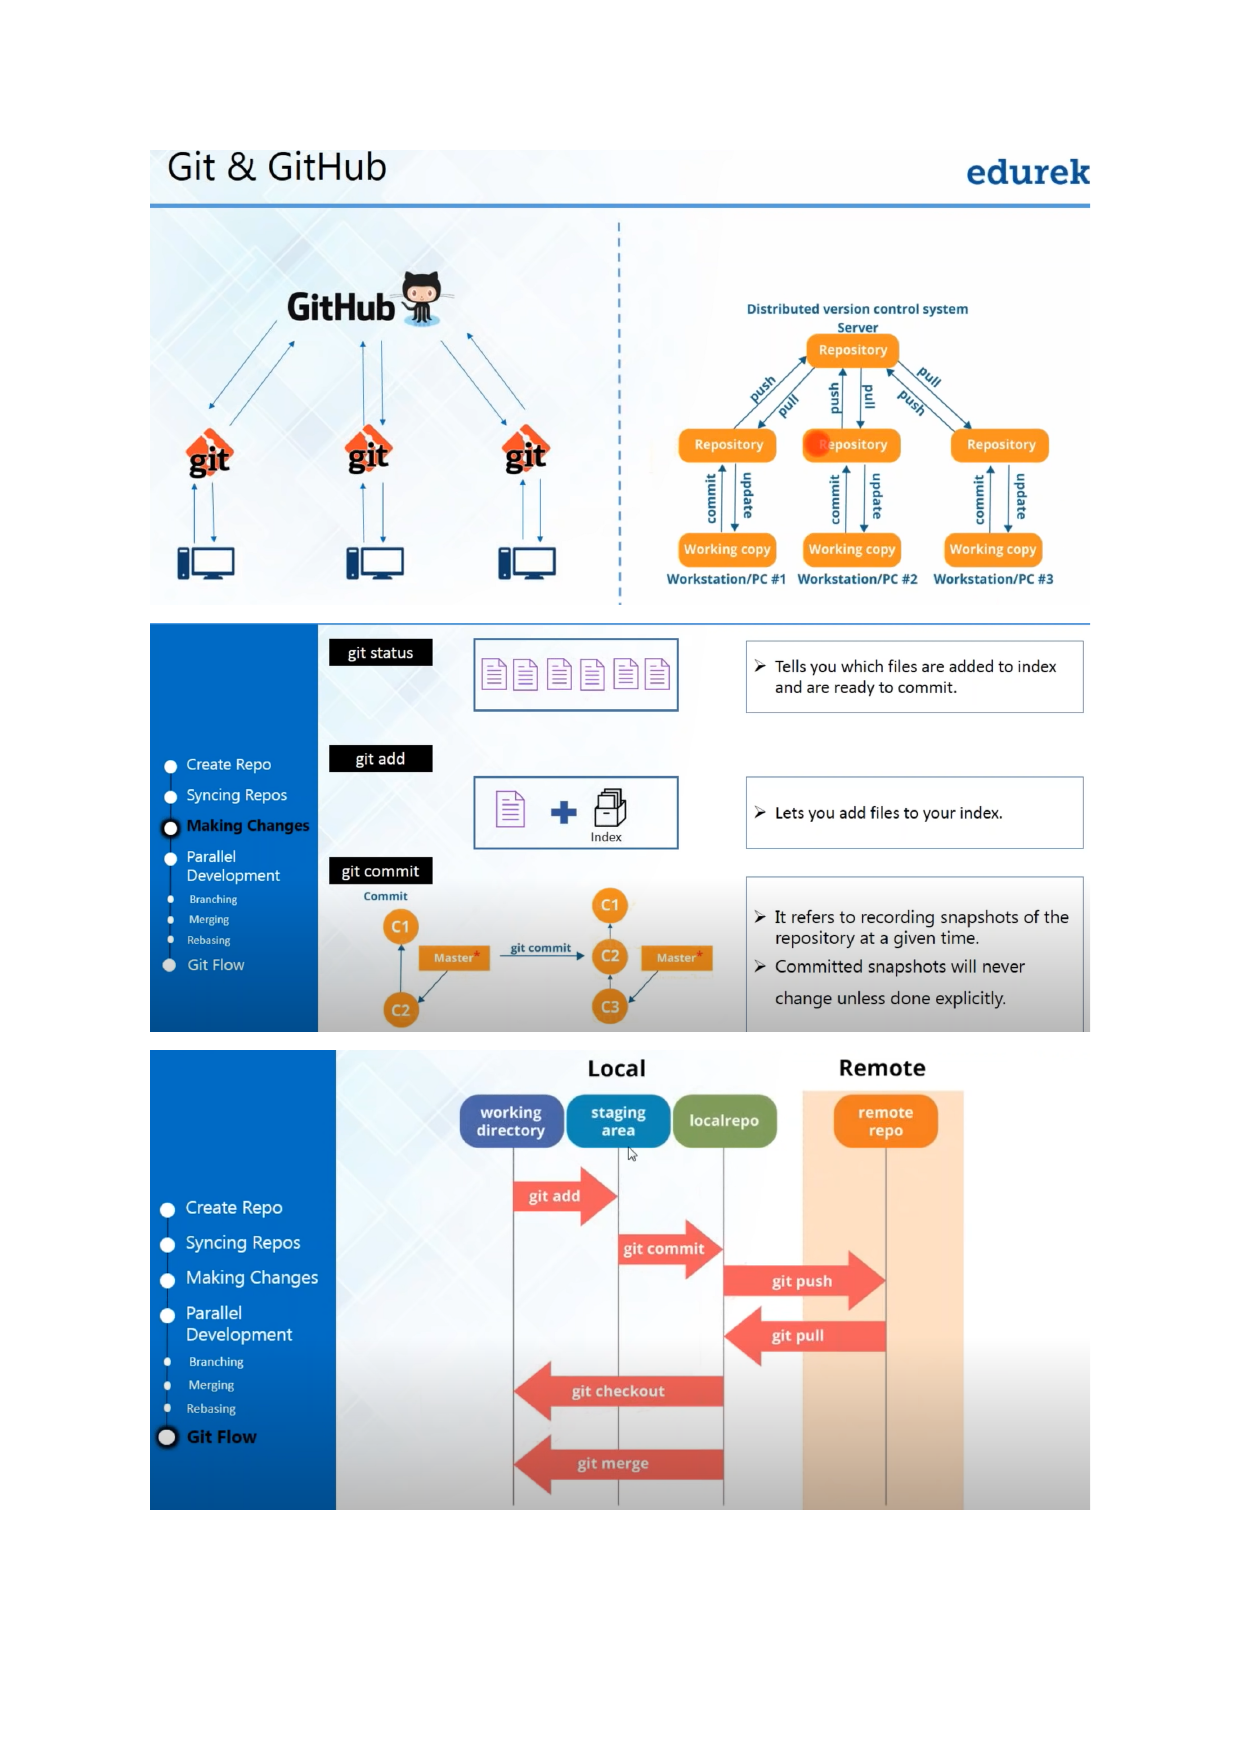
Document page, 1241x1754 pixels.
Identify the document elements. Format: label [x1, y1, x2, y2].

picture [150, 150, 1091, 605]
picture [150, 1050, 1091, 1510]
picture [150, 623, 1091, 1032]
